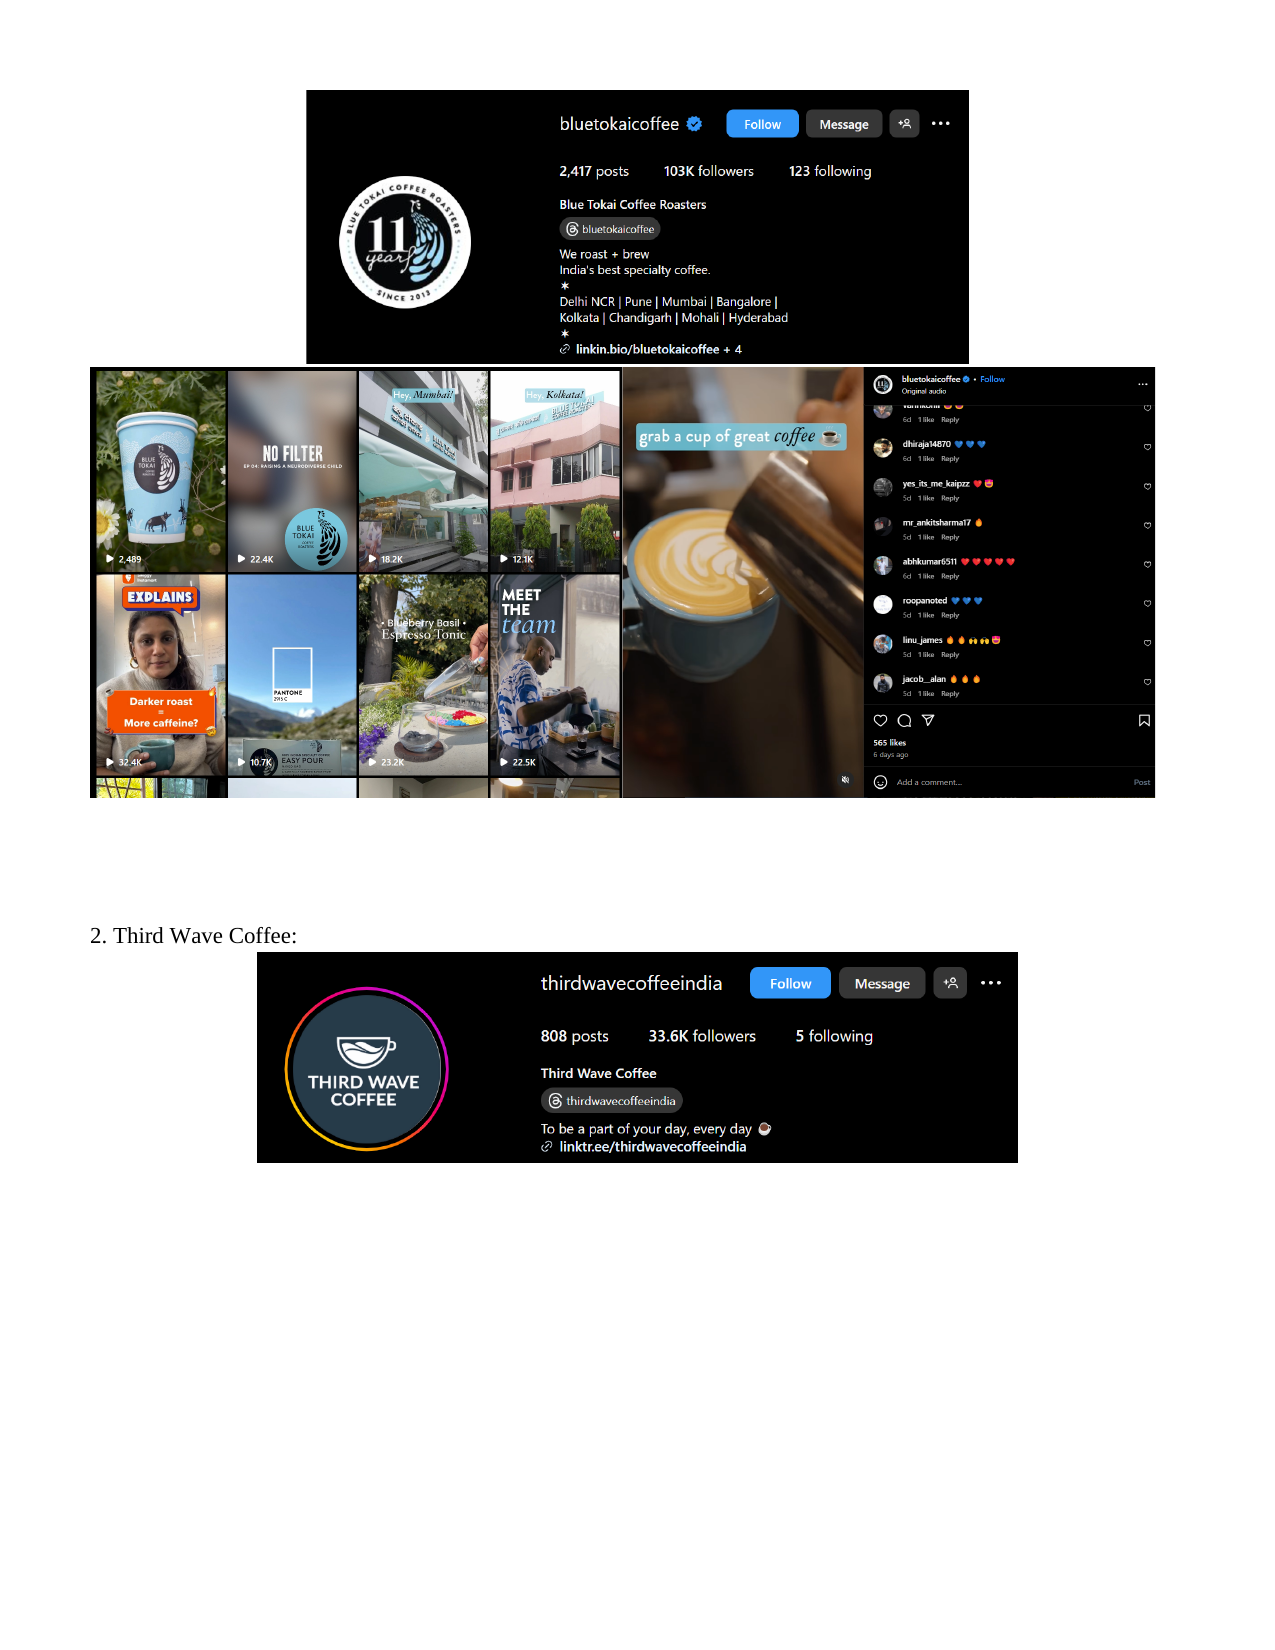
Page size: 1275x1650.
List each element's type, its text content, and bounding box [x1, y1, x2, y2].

picture [306, 90, 969, 364]
text 2. Third Wave Coffee: [90, 922, 1185, 949]
picture [90, 367, 1156, 798]
picture [257, 952, 1018, 1163]
